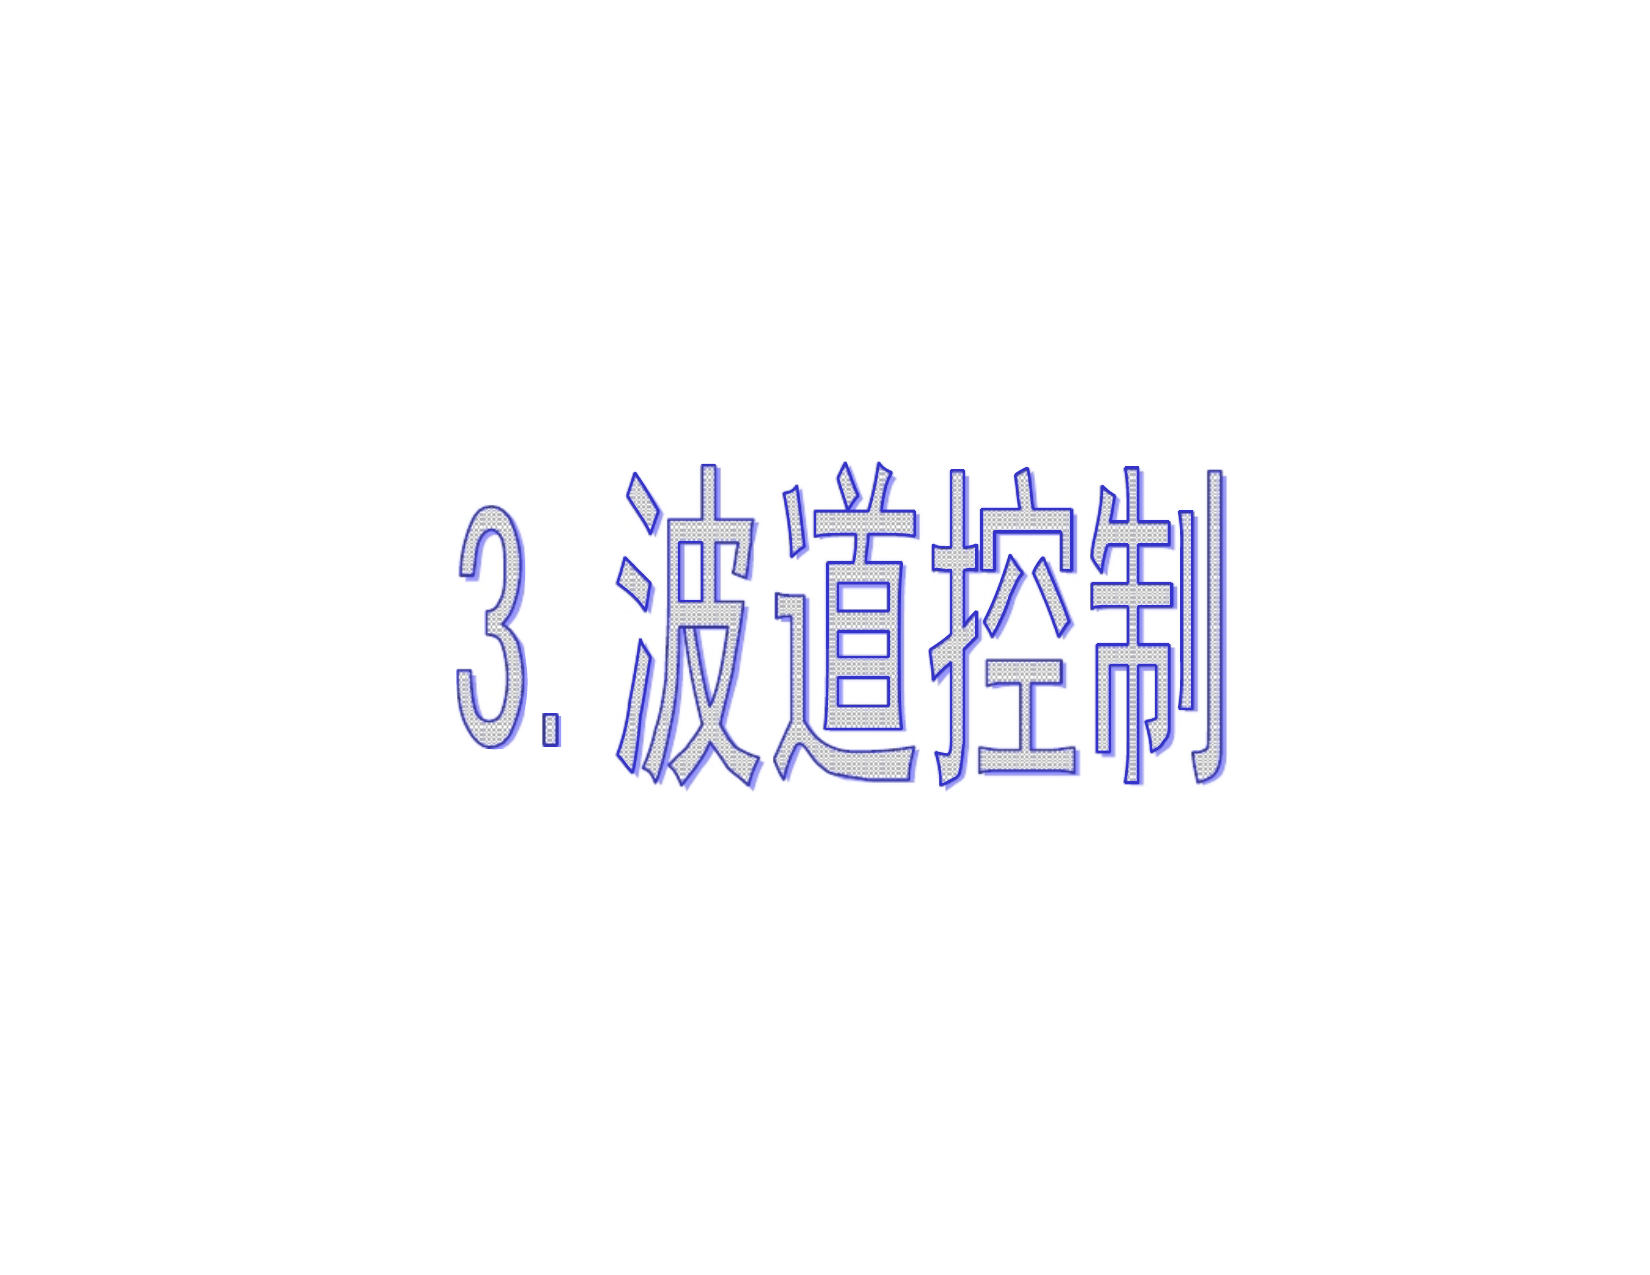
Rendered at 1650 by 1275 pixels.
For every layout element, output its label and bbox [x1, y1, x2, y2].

picture [845, 461, 879, 510]
picture [614, 465, 765, 793]
picture [772, 461, 923, 786]
picture [1093, 469, 1170, 781]
picture [1089, 467, 1228, 788]
picture [541, 713, 559, 747]
picture [456, 504, 525, 749]
picture [840, 467, 856, 506]
picture [816, 467, 914, 728]
picture [927, 467, 1082, 793]
picture [983, 470, 1070, 569]
